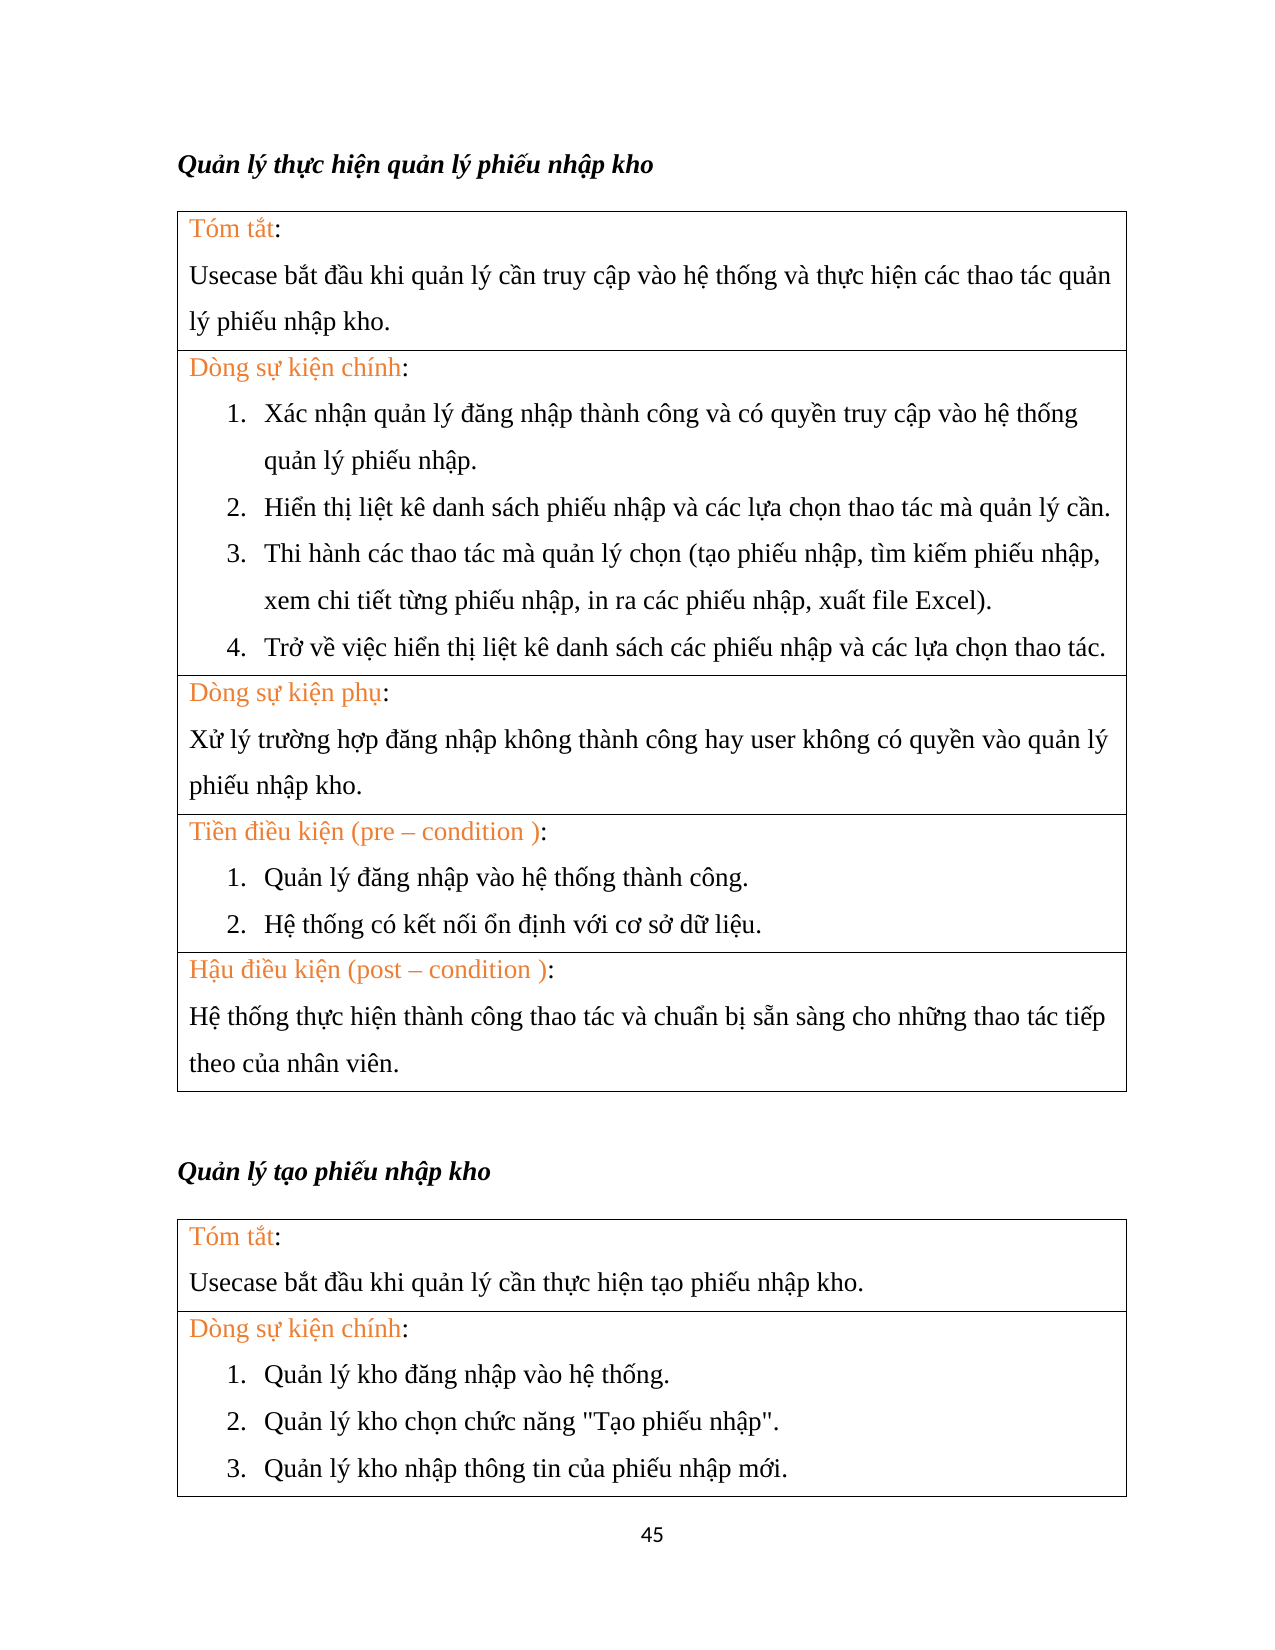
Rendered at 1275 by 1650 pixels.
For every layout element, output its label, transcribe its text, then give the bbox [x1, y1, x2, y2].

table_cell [178, 1312, 1126, 1496]
text Quản lý tạo phiếu nhập kho [177, 1155, 1127, 1186]
table_header Tóm tắt: Usecase bắt đầu khi quản lý cần truy cập vào hệ thống và thực hiện các thao tác quản lý phiếu nhập kho. [178, 212, 1126, 350]
text Quản lý thực hiện quản lý phiếu nhập kho [177, 148, 1127, 179]
table_header Tóm tắt: Usecase bắt đầu khi quản lý cần thực hiện tạo phiếu nhập kho. [178, 1220, 1126, 1311]
table_cell Dòng sự kiện phụ: Xử lý trường hợp đăng nhập không thành công hay user không có quyền vào quản lý phiếu nhập kho. [178, 676, 1126, 814]
table_cell Tiền điều kiện (pre – condition ): Quản lý đăng nhập vào hệ thống thành công. Hệ thống có kết nối ổn định với cơ sở dữ liệu. [178, 815, 1126, 952]
table_cell Hậu điều kiện (post – condition ): Hệ thống thực hiện thành công thao tác và chuẩn bị sẵn sàng cho những thao tác tiếp theo của nhân viên. [178, 953, 1126, 1091]
table_cell Dòng sự kiện chính: Xác nhận quản lý đăng nhập thành công và có quyền truy cập vào hệ thống quản lý phiếu nhập. Hiển thị liệt kê danh sách phiếu nhập và các lựa chọn thao tác mà quản lý cần. Thi hành các thao tác mà quản lý chọn (tạo phiếu nhập, tìm kiếm phiếu nhập, xem chi tiết từng phiếu nhập, in ra các phiếu nhập, xuất file Excel). Trở về việc hiển thị liệt kê danh sách các phiếu nhập và các lựa chọn thao tác. [178, 351, 1126, 675]
